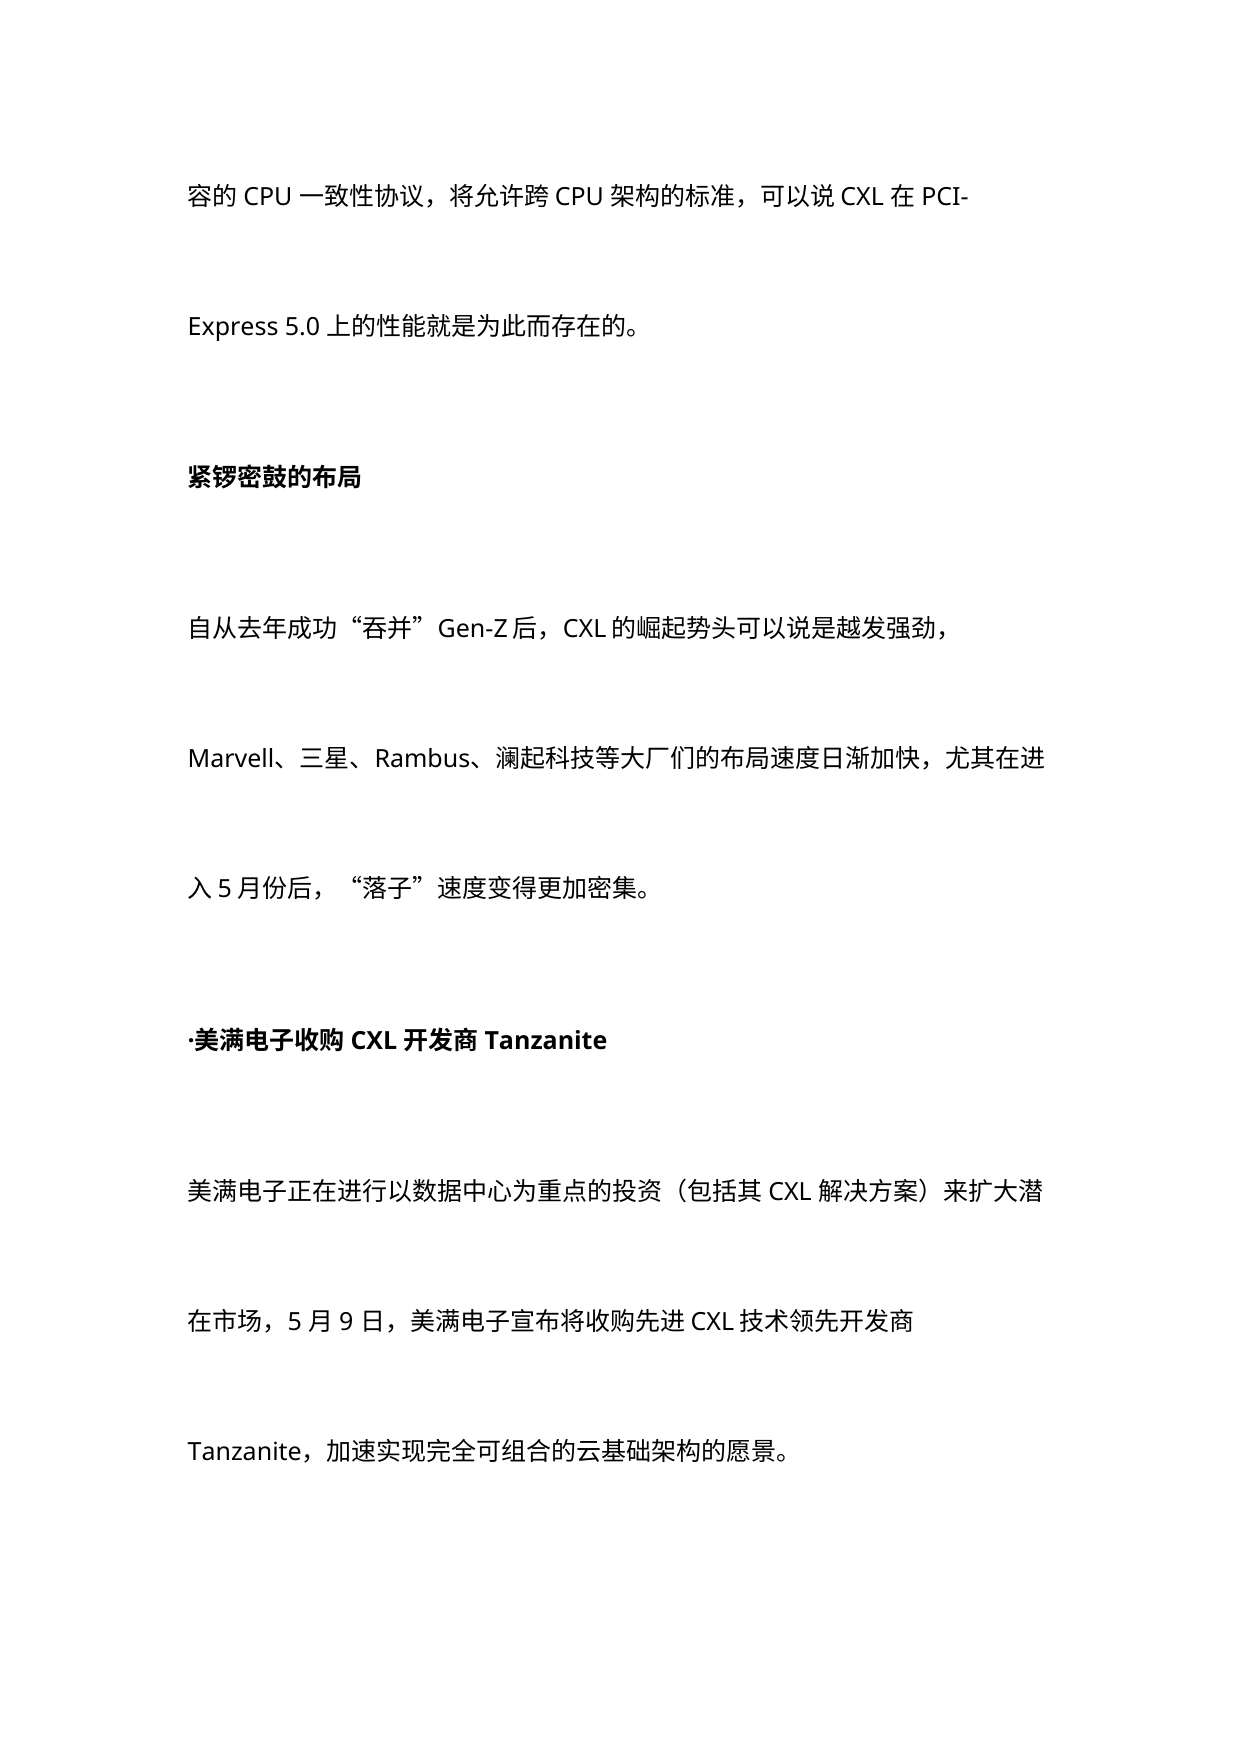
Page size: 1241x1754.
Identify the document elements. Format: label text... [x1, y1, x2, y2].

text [187, 162, 1053, 357]
text ·美满电子收购 CXL 开发商 Tanzanite [187, 1006, 1053, 1071]
text 紧锣密鼓的布局 [187, 443, 1053, 508]
text 美满电子正在进行以数据中心为重点的投资（包括其 CXL 解决方案）来扩大潜在市场，5 月 9 日，美满电子宣布将收购先进 CXL技术领先开发商Tanzanite，加速实现完全可组合的云基础架构的愿景。 [187, 1157, 1053, 1482]
text 自从去年成功“吞并”Gen-Z后，CXL的崛起势头可以说是越发强劲，Marvell、三星、Rambus、澜起科技等大厂们的布局速度日渐加快，尤其在进入5月份后，“落子”速度变得更加密集。 [187, 594, 1053, 919]
